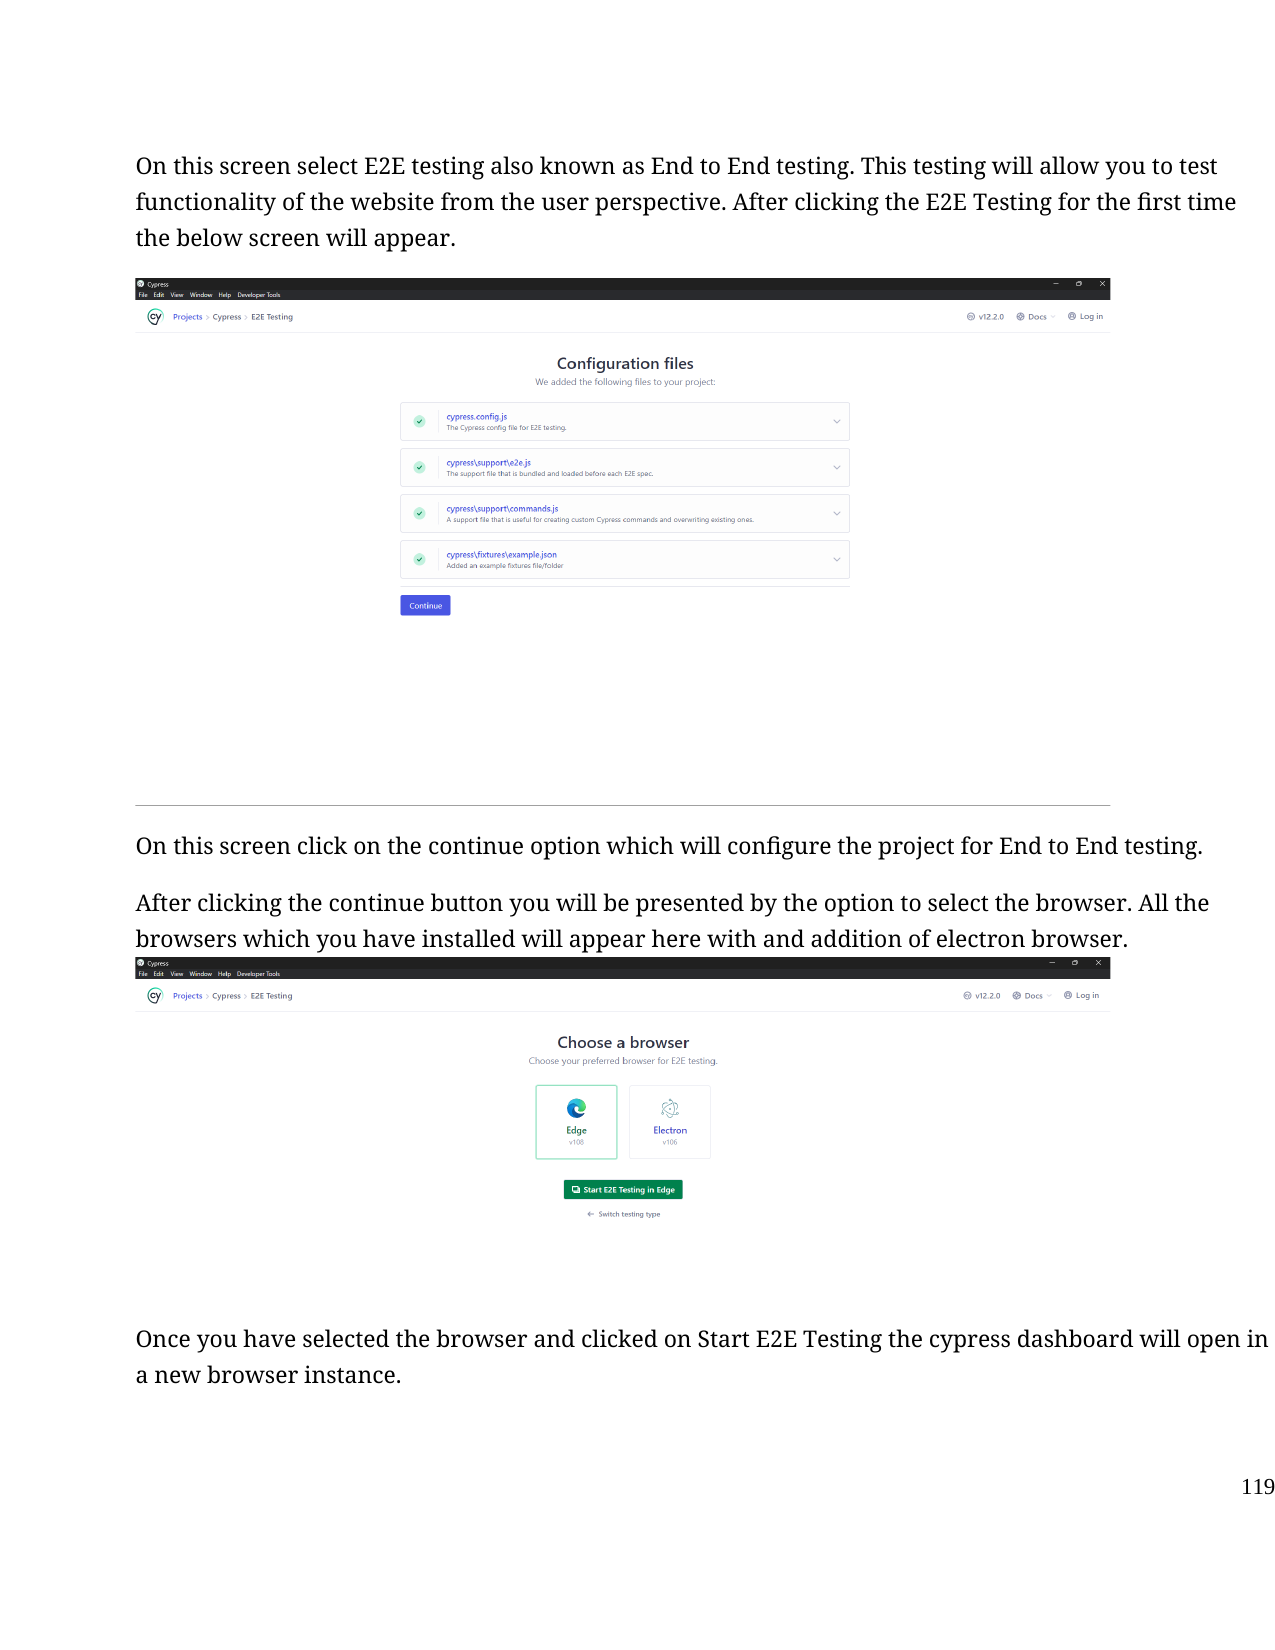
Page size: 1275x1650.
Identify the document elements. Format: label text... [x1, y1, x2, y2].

text Once you have selected the browser and clicked on Start E2E Testing the cypress dashboard will open in a new browser instance. [135, 1323, 1275, 1390]
picture [135, 278, 1111, 806]
text On this screen select E2E testing also known as End to End testing. This testing will allow you to test functionality of the website from the user perspective. After clicking the E2E Testing for the first time the below screen will appear. [135, 150, 1275, 253]
text On this screen click on the continue option which will configure the project for End to End testing. [135, 830, 1275, 861]
picture [135, 957, 1111, 1299]
